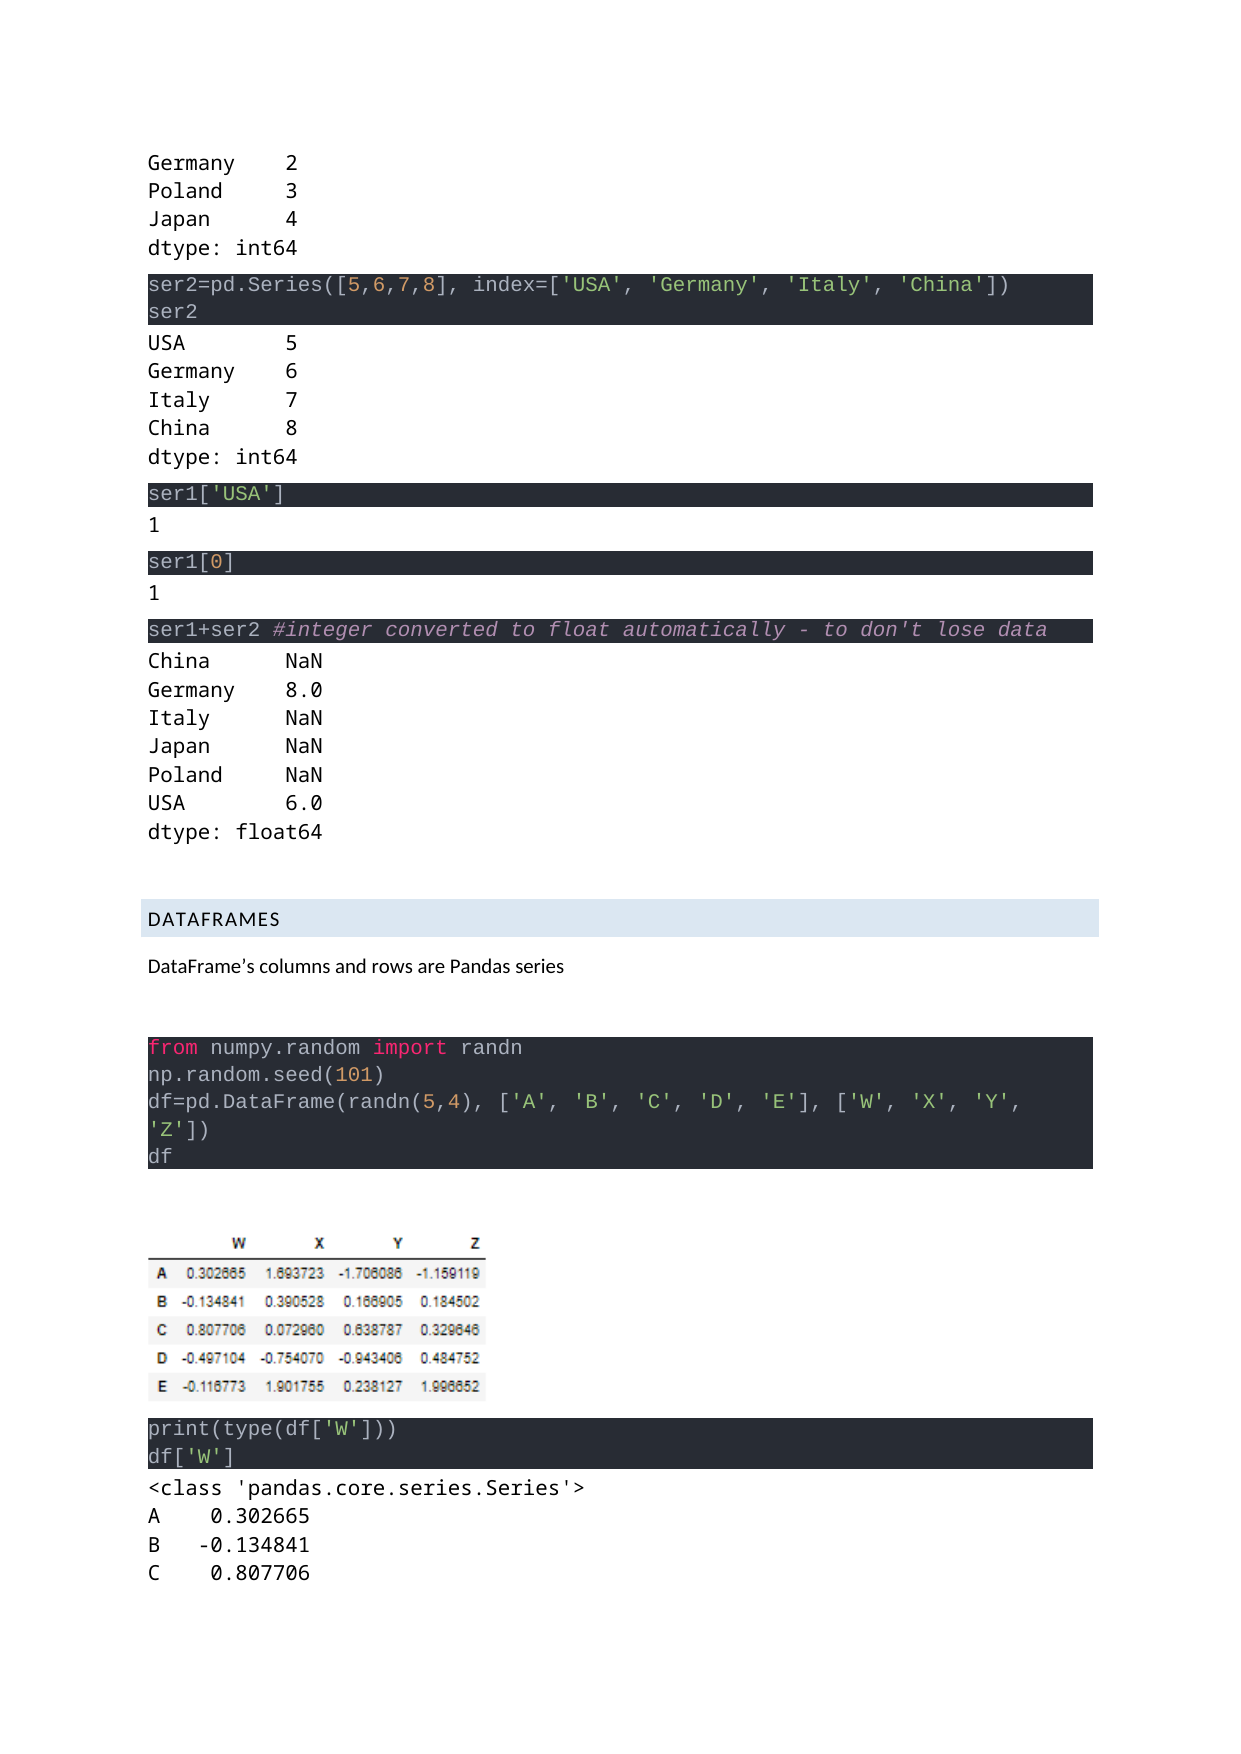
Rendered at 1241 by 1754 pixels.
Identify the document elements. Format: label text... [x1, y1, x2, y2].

text USA 5 [148, 328, 1093, 357]
text Poland NaN [148, 760, 1093, 788]
text 1 [148, 578, 1093, 607]
text China NaN [148, 646, 1093, 675]
text Italy NaN [148, 703, 1093, 732]
text Germany 6 [148, 357, 1093, 385]
text Germany 8.0 [148, 675, 1093, 703]
text China 8 [148, 413, 1093, 442]
text ser1[0] [148, 551, 1093, 575]
text from numpy.random import randn np.random.seed(101) df=pd.DataFrame(randn(5,4), ['A', 'B', 'C', 'D', 'E'], ['W', 'X', 'Y', 'Z']) df [148, 1037, 1093, 1169]
text A 0.302665 [148, 1501, 1093, 1530]
text Japan NaN [148, 732, 1093, 760]
text <class 'pandas.core.series.Series'> [148, 1473, 1093, 1501]
picture [147, 1227, 497, 1403]
text C 0.807706 [148, 1558, 1093, 1587]
text ser1['USA'] [148, 483, 1093, 507]
text Italy 7 [148, 385, 1093, 413]
text ser2=pd.Series([5,6,7,8], index=['USA', 'Germany', 'Italy', 'China']) ser2 [148, 274, 1093, 325]
text ser1+ser2 #integer converted to float automatically - to don't lose data [148, 619, 1093, 643]
text print(type(df['W'])) df['W'] [148, 1418, 1093, 1469]
text USA 6.0 [148, 788, 1093, 817]
text B -0.134841 [148, 1530, 1093, 1558]
text dtype: int64 [148, 233, 1093, 261]
text Germany 2 [148, 148, 1093, 176]
text Poland 3 [148, 176, 1093, 204]
text Japan 4 [148, 204, 1093, 233]
text 1 [148, 510, 1093, 538]
text DataFrame’s columns and rows are Pandas series [148, 954, 1093, 979]
subtitle DataFrames [148, 906, 1093, 931]
text dtype: float64 [148, 817, 1093, 845]
text dtype: int64 [148, 442, 1093, 470]
